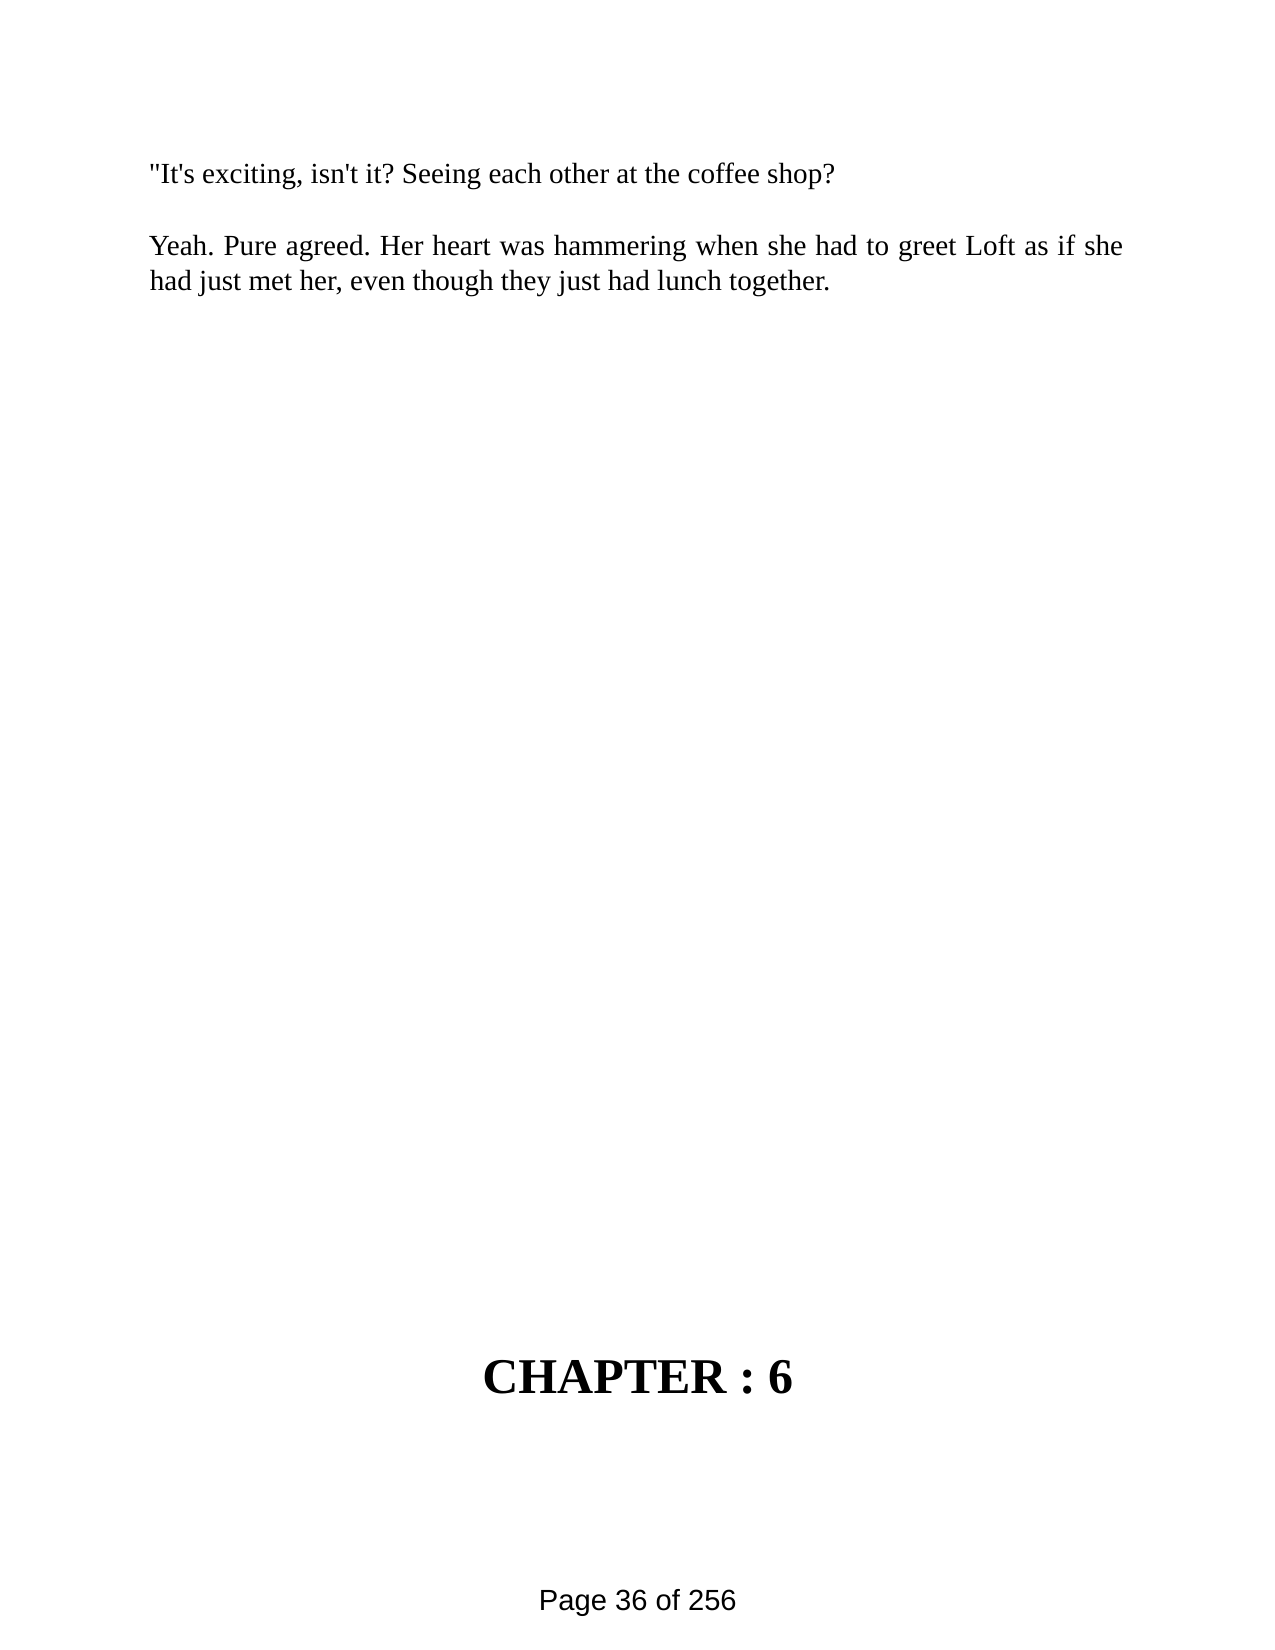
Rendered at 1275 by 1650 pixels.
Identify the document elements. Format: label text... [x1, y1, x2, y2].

subtitle CHAPTER : 6 [150, 1347, 1125, 1404]
text Yeah. Pure agreed. Her heart was hammering when she had to greet Loft as if she had just met her, even though they just had lunch together. [148, 228, 1125, 296]
text "It's exciting, isn't it? Seeing each other at the coffee shop? [148, 156, 1125, 190]
